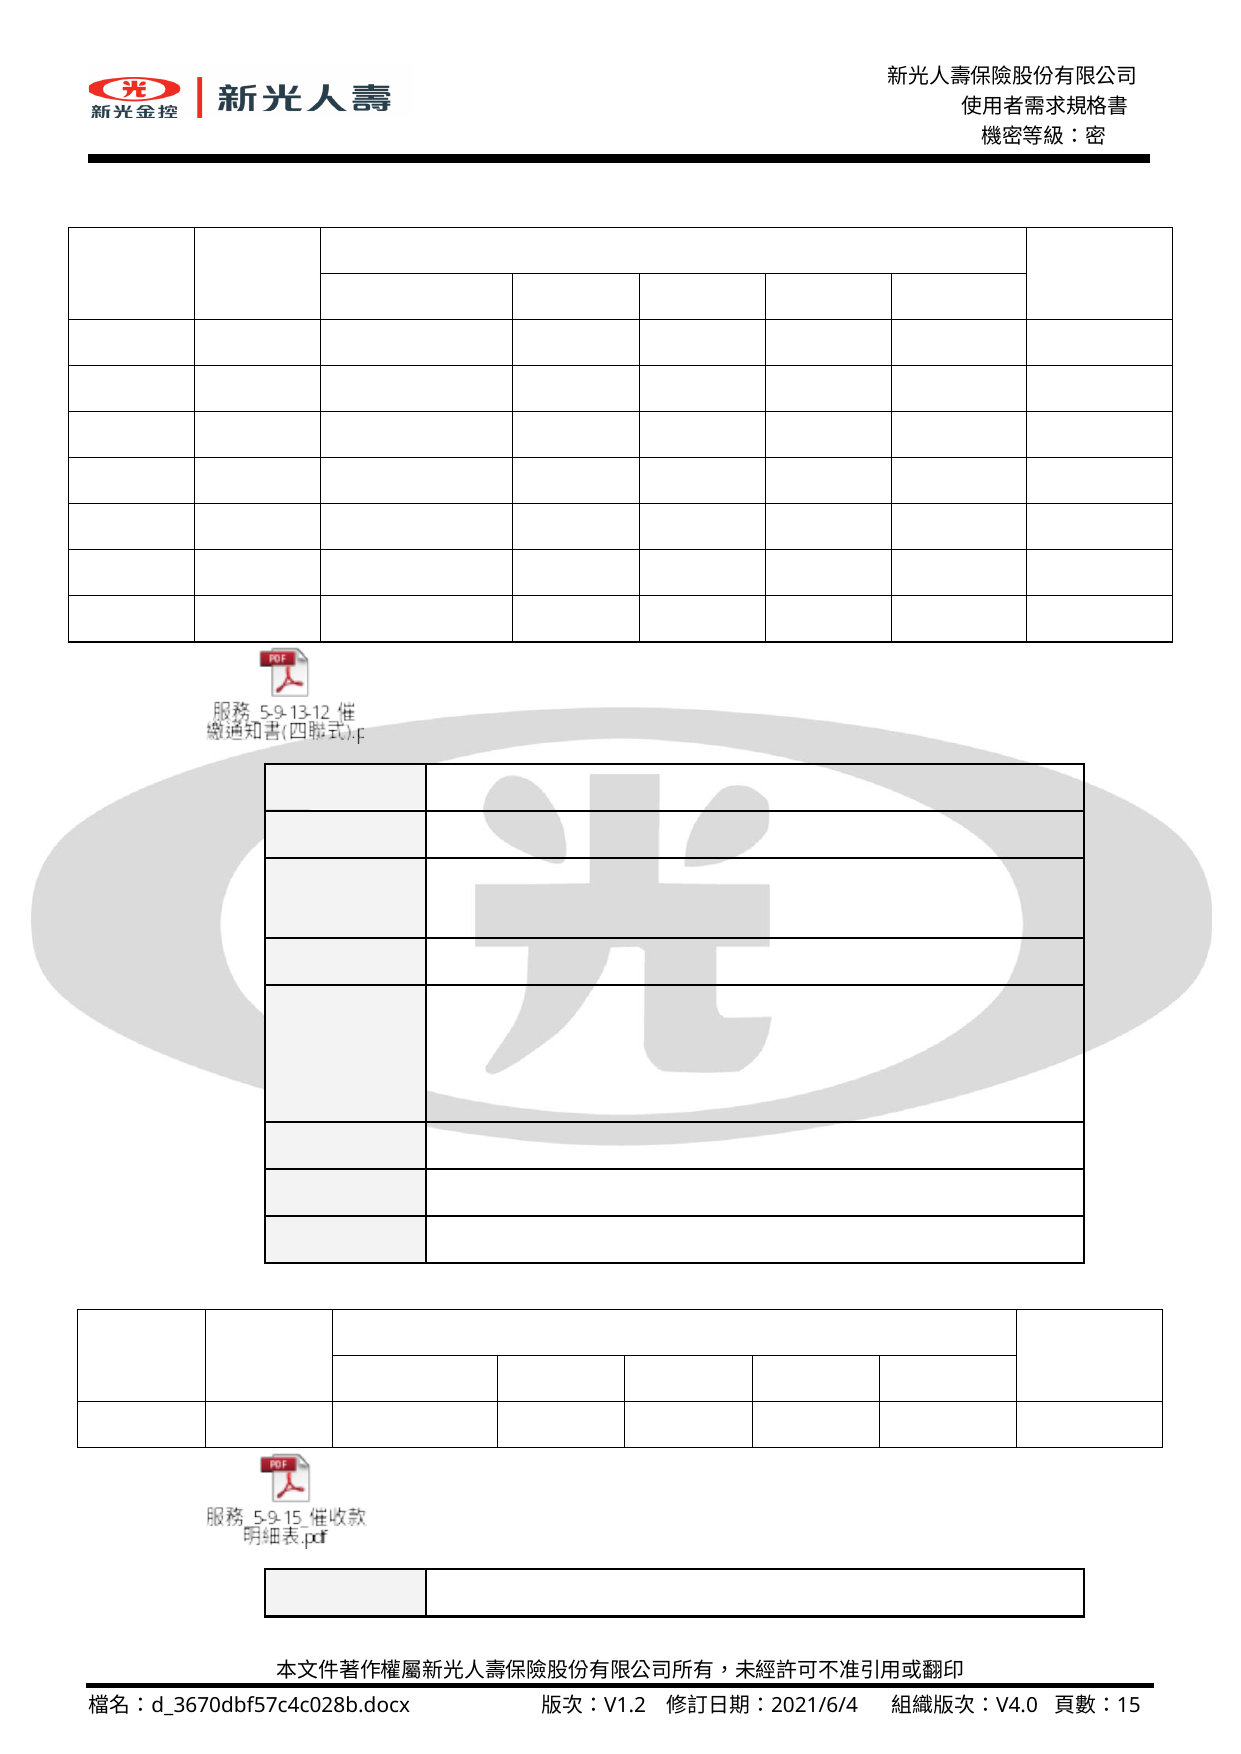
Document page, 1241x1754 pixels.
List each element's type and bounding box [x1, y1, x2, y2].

picture [88, 61, 414, 118]
table_cell [78, 1402, 205, 1447]
table_cell [333, 1356, 497, 1401]
table_cell [498, 1402, 624, 1447]
table_cell [321, 504, 512, 549]
table_header [206, 1310, 332, 1401]
table_header [266, 765, 425, 809]
table_cell [69, 550, 194, 595]
table_cell [513, 504, 639, 549]
table_cell [892, 366, 1026, 411]
table_cell [427, 939, 1083, 984]
table_header [69, 228, 194, 319]
table_cell [427, 1123, 1083, 1168]
table_cell [69, 412, 194, 457]
table_cell [880, 1402, 1016, 1447]
table_cell [195, 596, 320, 641]
table_cell [513, 550, 639, 595]
table_cell [640, 550, 765, 595]
table_cell [427, 986, 1083, 1121]
table_cell [513, 274, 639, 319]
table_cell [498, 1356, 624, 1401]
table_cell [321, 412, 512, 457]
table_header [321, 228, 1026, 273]
table_cell [766, 366, 891, 411]
table_cell [266, 859, 425, 937]
table_cell [195, 366, 320, 411]
table_cell [1027, 458, 1172, 503]
table_cell [69, 366, 194, 411]
table_header [78, 1310, 205, 1401]
table_cell [892, 550, 1026, 595]
table_cell [892, 596, 1026, 641]
table_cell [892, 274, 1026, 319]
table_cell [333, 1402, 497, 1447]
table_header [1027, 228, 1172, 319]
table_cell [427, 1217, 1083, 1262]
table_cell [892, 320, 1026, 365]
table_cell [195, 412, 320, 457]
table_cell [766, 504, 891, 549]
table_cell [766, 412, 891, 457]
table_cell [1027, 412, 1172, 457]
table_cell [766, 320, 891, 365]
table_cell [640, 366, 765, 411]
table_header [1017, 1310, 1162, 1401]
table_cell [640, 596, 765, 641]
table_cell [1027, 366, 1172, 411]
picture [25, 699, 1215, 1152]
table_cell [766, 274, 891, 319]
table_cell [321, 274, 512, 319]
table_cell [753, 1356, 879, 1401]
table_cell [766, 458, 891, 503]
table_cell [640, 412, 765, 457]
table_cell [1017, 1402, 1162, 1447]
table_cell [513, 596, 639, 641]
table_cell [766, 596, 891, 641]
table_cell [1027, 320, 1172, 365]
table_cell [321, 320, 512, 365]
table_cell [640, 458, 765, 503]
table_cell [321, 458, 512, 503]
table_cell [321, 596, 512, 641]
table_cell [640, 320, 765, 365]
table_cell [195, 320, 320, 365]
table_cell [321, 366, 512, 411]
table_cell [69, 320, 194, 365]
table_cell [640, 274, 765, 319]
table_cell [892, 458, 1026, 503]
table_cell [195, 504, 320, 549]
table_cell [266, 812, 425, 857]
table_cell [892, 412, 1026, 457]
table_cell [753, 1402, 879, 1447]
table_cell [321, 550, 512, 595]
table_cell [69, 458, 194, 503]
table_cell [1027, 596, 1172, 641]
table_cell [513, 412, 639, 457]
table_header [333, 1310, 1016, 1355]
table_cell [206, 1402, 332, 1447]
table_header [427, 765, 1083, 809]
table_cell [513, 458, 639, 503]
table_cell [1027, 550, 1172, 595]
table_cell [766, 550, 891, 595]
table_cell [69, 504, 194, 549]
table_cell [266, 1170, 425, 1215]
table_cell [513, 366, 639, 411]
table_cell [427, 812, 1083, 857]
table_cell [195, 550, 320, 595]
table_cell [513, 320, 639, 365]
table_header [266, 1570, 425, 1615]
table_cell [1027, 504, 1172, 549]
table_cell [266, 939, 425, 984]
table_header [195, 228, 320, 319]
table_cell [69, 596, 194, 641]
table_cell [427, 1170, 1083, 1215]
table_cell [625, 1402, 752, 1447]
table_cell [266, 986, 425, 1121]
table_cell [427, 859, 1083, 937]
table_cell [640, 504, 765, 549]
table_cell [266, 1217, 425, 1262]
table_cell [880, 1356, 1016, 1401]
table_cell [892, 504, 1026, 549]
table_header [427, 1570, 1083, 1615]
table_cell [195, 458, 320, 503]
table_cell [625, 1356, 752, 1401]
table_cell [266, 1123, 425, 1168]
